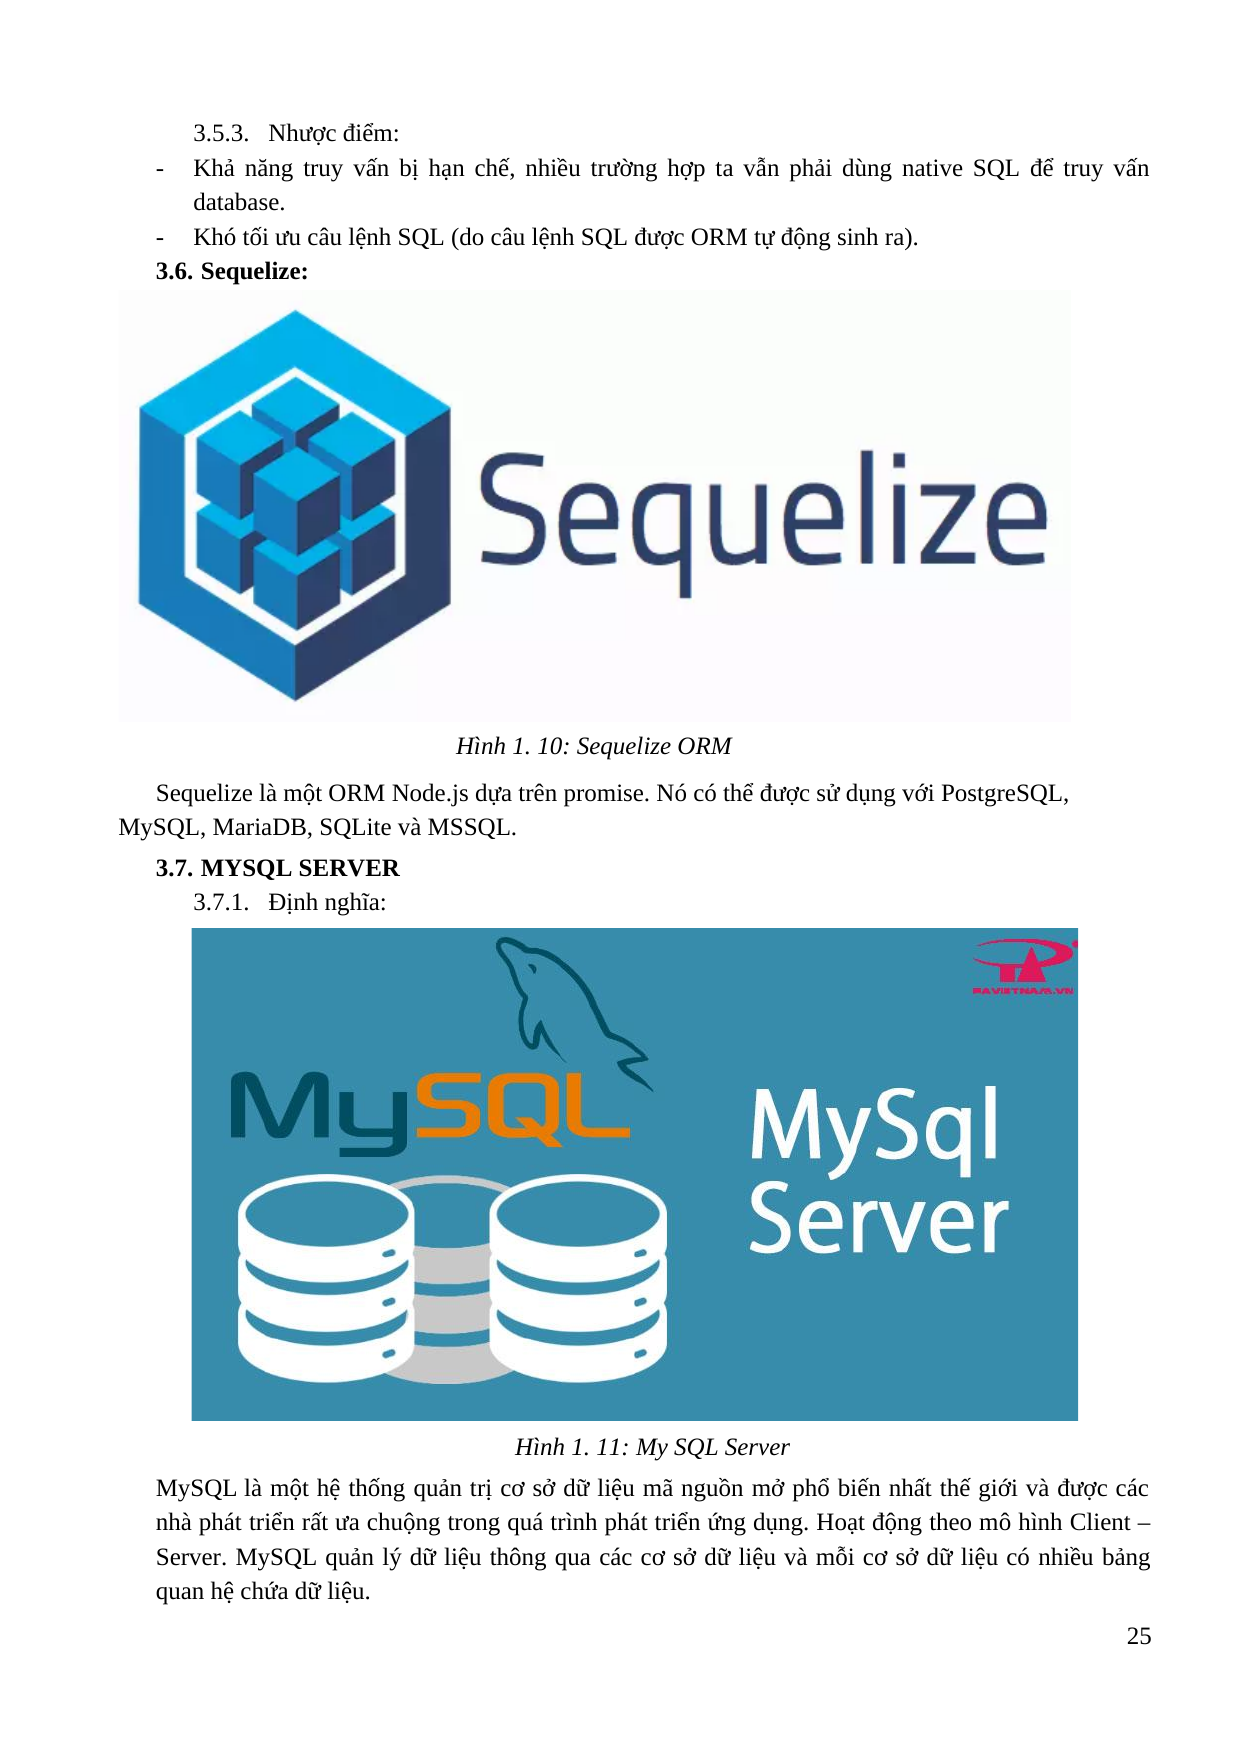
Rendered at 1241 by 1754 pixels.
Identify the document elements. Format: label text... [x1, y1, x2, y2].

text Hình 1. 11: My SQL Server [156, 1432, 1152, 1461]
list MYSQL SERVER [156, 853, 1152, 882]
list Nhược điểm: [193, 118, 1152, 147]
picture [191, 928, 1079, 1421]
list Sequelize: [156, 256, 1152, 285]
list Khả năng truy vấn bị hạn chế, nhiều trường hợp ta vẫn phải dùng native SQL để truy vấn database. [156, 153, 1152, 216]
list Định nghĩa: [193, 887, 1152, 916]
list Khó tối ưu câu lệnh SQL (do câu lệnh SQL được ORM tự động sinh ra). [156, 222, 1152, 250]
picture [118, 290, 1071, 722]
text MySQL là một hệ thống quản trị cơ sở dữ liệu mã nguồn mở phổ biến nhất thế giới và được các nhà phát triển rất ưa chuộng trong quá trình phát triển ứng dụng. Hoạt động theo mô hình Client – Server. MySQL quản lý dữ liệu thông qua các cơ sở dữ liệu và mỗi cơ sở dữ liệu có nhiều bảng quan hệ chứa dữ liệu. [156, 1473, 1152, 1605]
